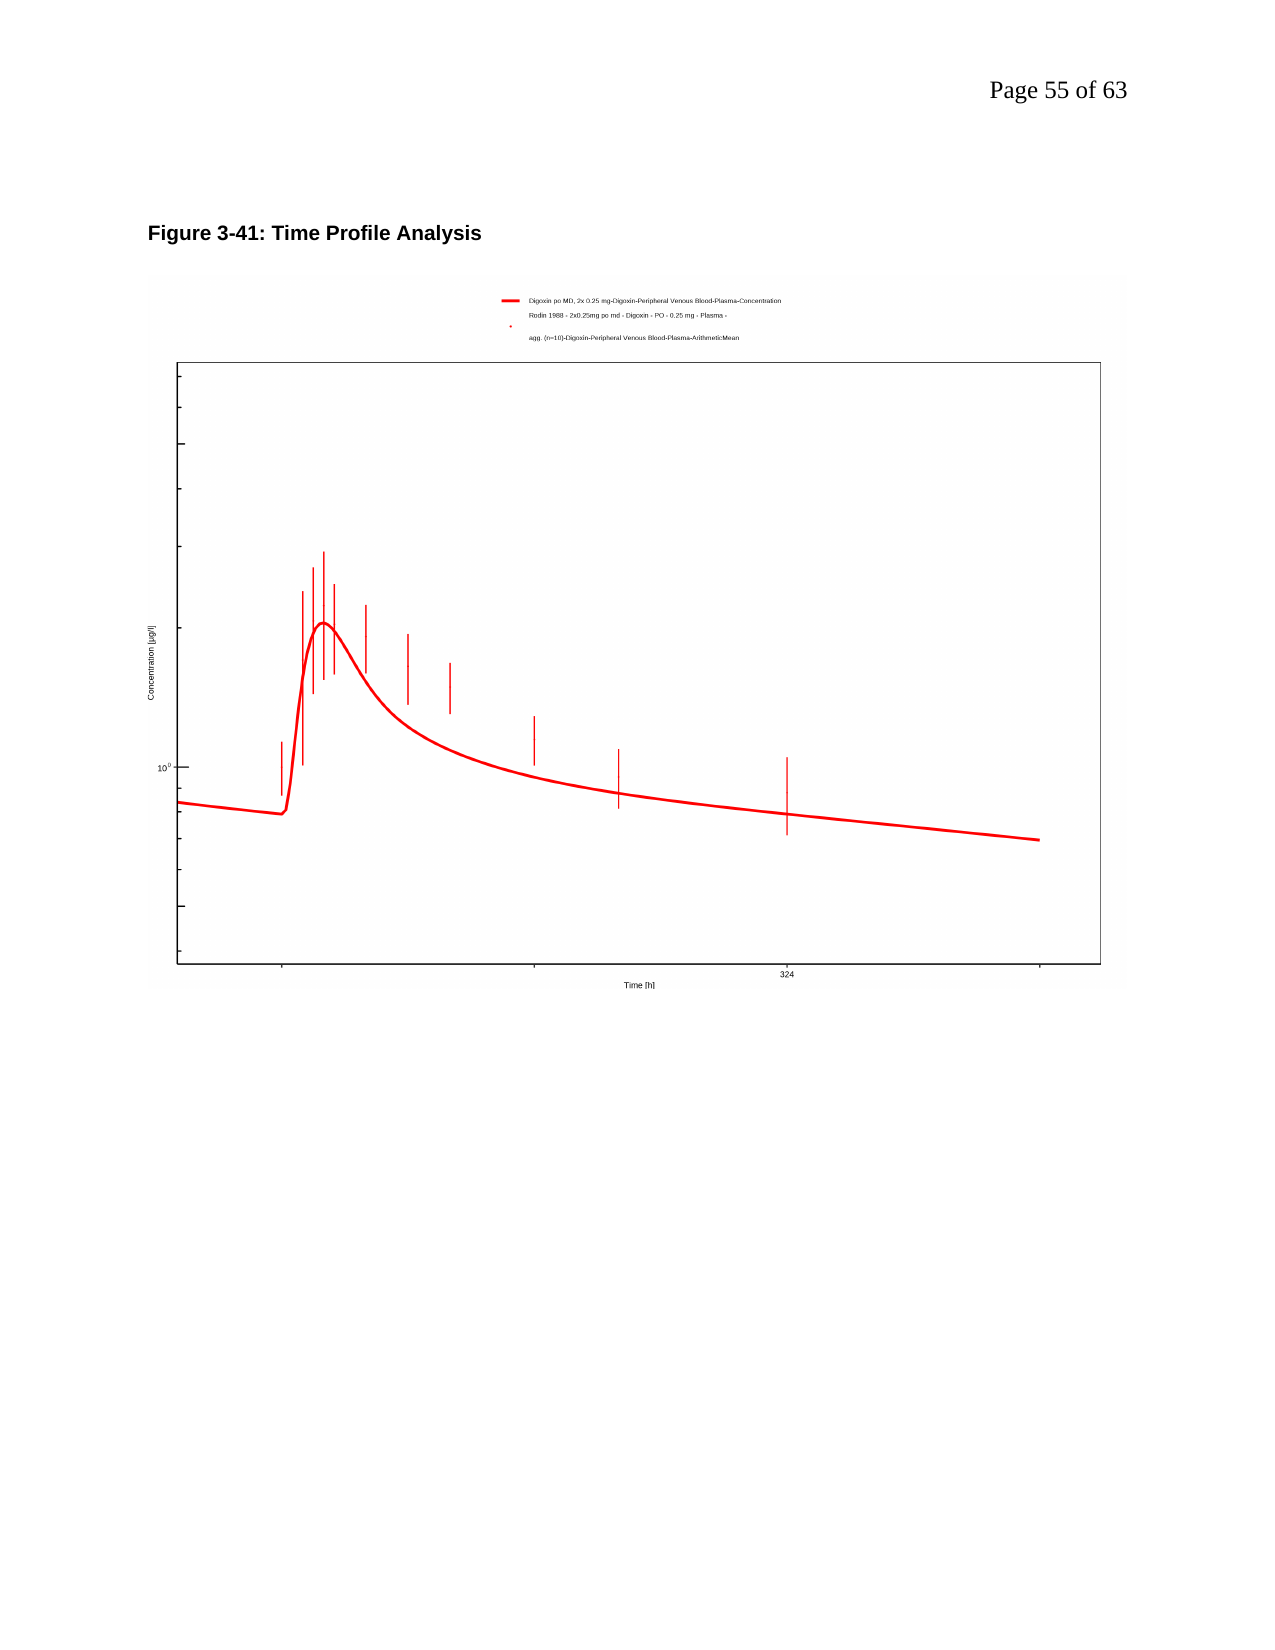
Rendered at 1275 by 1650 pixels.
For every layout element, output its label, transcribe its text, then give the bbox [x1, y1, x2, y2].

picture [147, 275, 1127, 989]
text Figure 3-41: Time Profile Analysis [148, 221, 1127, 245]
